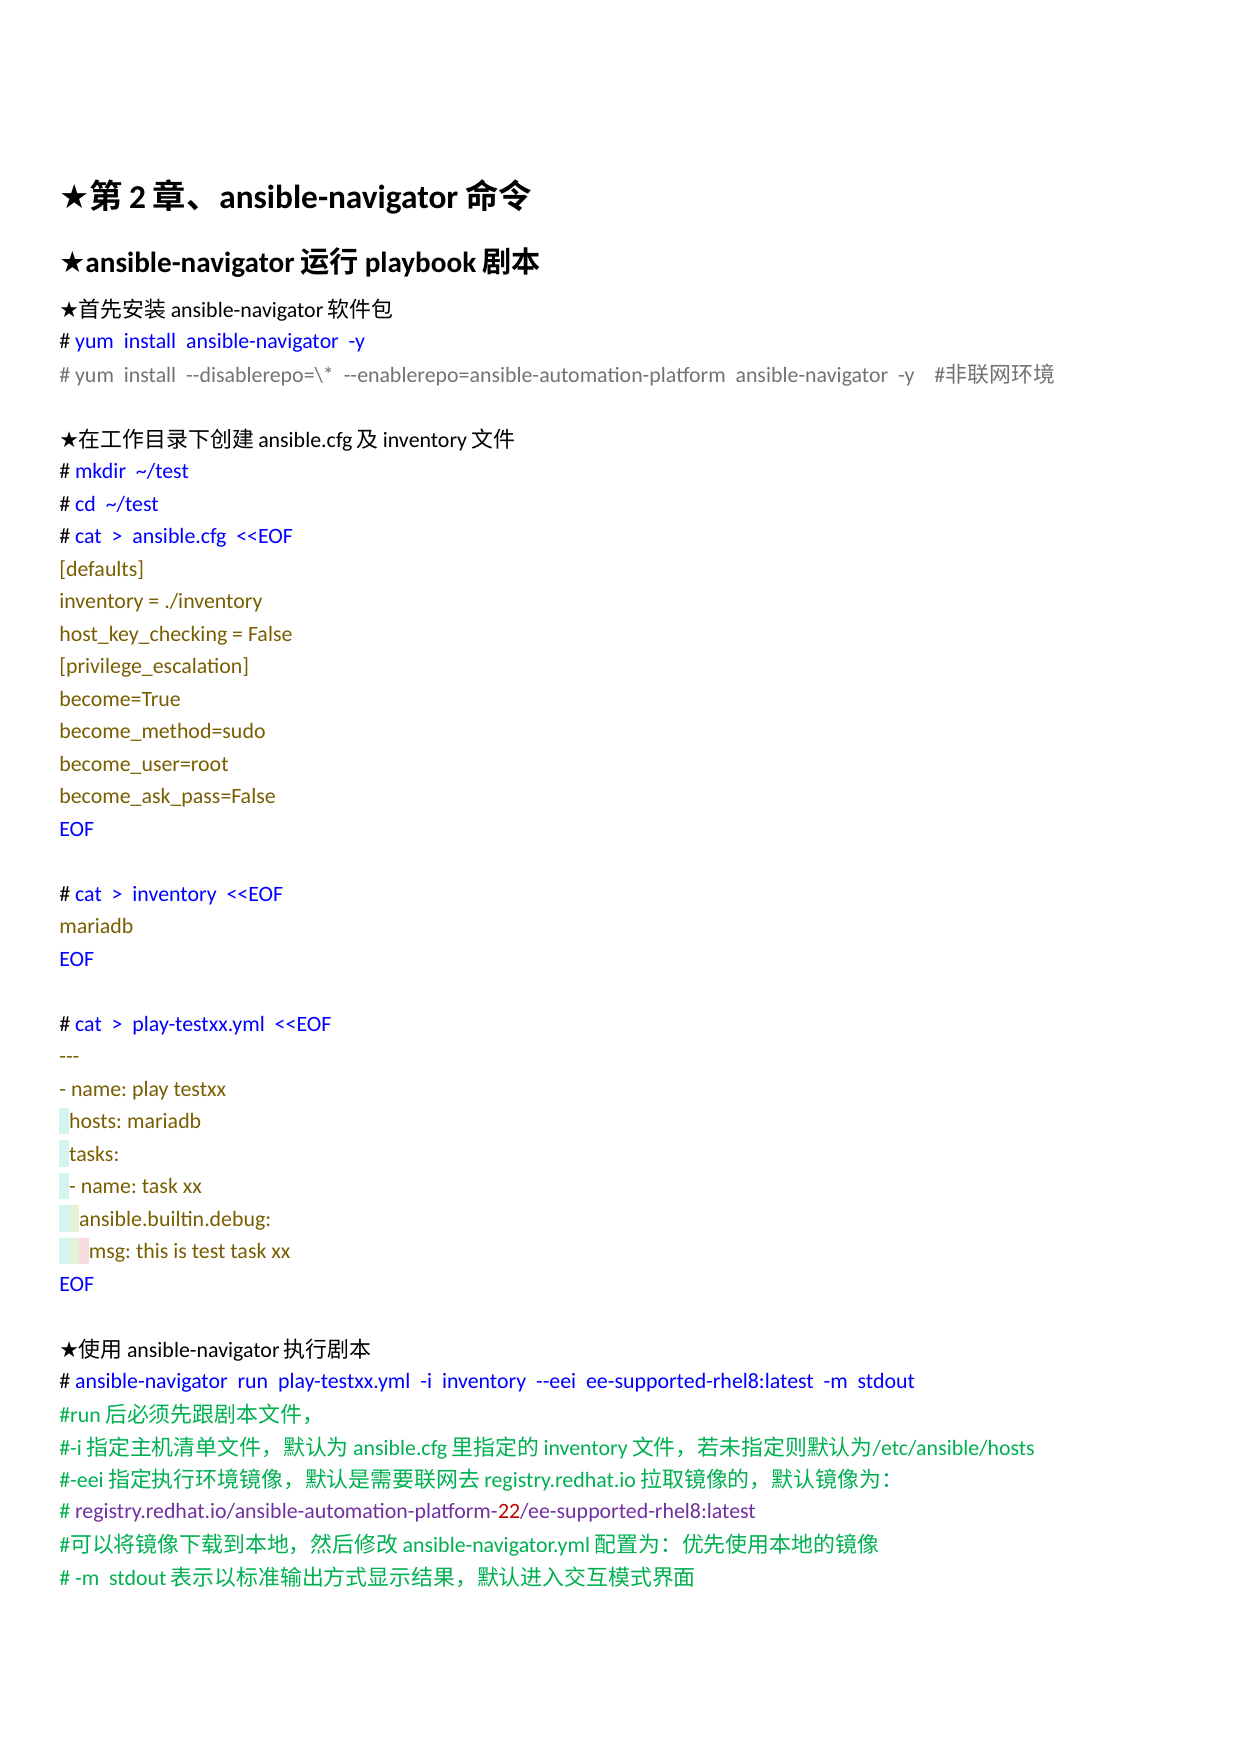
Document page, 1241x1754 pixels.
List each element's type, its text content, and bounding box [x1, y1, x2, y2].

text inventory = ./inventory [59, 584, 1181, 617]
text #-i指定主机清单文件，默认为ansible.cfg里指定的inventory文件，若未指定则默认为/etc/ansible/hosts [59, 1429, 1181, 1462]
text # cat > inventory <<EOF [59, 877, 1181, 909]
text become=True [59, 682, 1181, 714]
text hosts: mariadb [59, 1104, 1181, 1137]
text EOF [59, 812, 1181, 844]
text EOF [59, 1267, 1181, 1299]
text - name: play testxx [59, 1072, 1181, 1104]
text # yum install --disablerepo=\* --enablerepo=ansible-automation-platform ansible-navigator -y #非联网环境 [59, 357, 1181, 389]
text become_method=sudo [59, 714, 1181, 747]
text ★第2章、ansible-navigator命令 [59, 162, 1181, 227]
text # cat > play-testxx.yml <<EOF [59, 1007, 1181, 1039]
text # mkdir ~/test [59, 454, 1181, 487]
text ★ansible-navigator运行playbook剧本 [59, 227, 1181, 292]
text # registry.redhat.io/ansible-automation-platform-22/ee-supported-rhel8:latest [59, 1494, 1181, 1527]
text # yum install ansible-navigator -y [59, 324, 1181, 357]
text msg: this is test task xx [59, 1234, 1181, 1267]
text mariadb [59, 909, 1181, 942]
text become_user=root [59, 747, 1181, 779]
text ansible.builtin.debug: [59, 1202, 1181, 1234]
text #可以将镜像下载到本地，然后修改ansible-navigator.yml配置为：优先使用本地的镜像 [59, 1527, 1181, 1559]
text tasks: [59, 1137, 1181, 1169]
text EOF [59, 942, 1181, 974]
text ★首先安装ansible-navigator软件包 [59, 292, 1181, 324]
text # cat > ansible.cfg <<EOF [59, 519, 1181, 552]
text # -m stdout表示以标准输出方式显示结果，默认进入交互模式界面 [59, 1559, 1181, 1592]
text ★使用ansible-navigator执行剧本 [59, 1332, 1181, 1364]
text # cd ~/test [59, 487, 1181, 519]
text --- [59, 1039, 1181, 1072]
text #-eei指定执行环境镜像，默认是需要联网去registry.redhat.io拉取镜像的，默认镜像为： [59, 1462, 1181, 1494]
text - name: task xx [59, 1169, 1181, 1202]
text #run后必须先跟剧本文件， [59, 1397, 1181, 1429]
text [privilege_escalation] [59, 649, 1181, 682]
text ★在工作目录下创建ansible.cfg及inventory文件 [59, 422, 1181, 454]
text become_ask_pass=False [59, 779, 1181, 812]
text # ansible-navigator run play-testxx.yml -i inventory --eei ee-supported-rhel8:latest -m stdout [59, 1364, 1181, 1397]
text host_key_checking = False [59, 617, 1181, 649]
text [defaults] [59, 552, 1181, 584]
